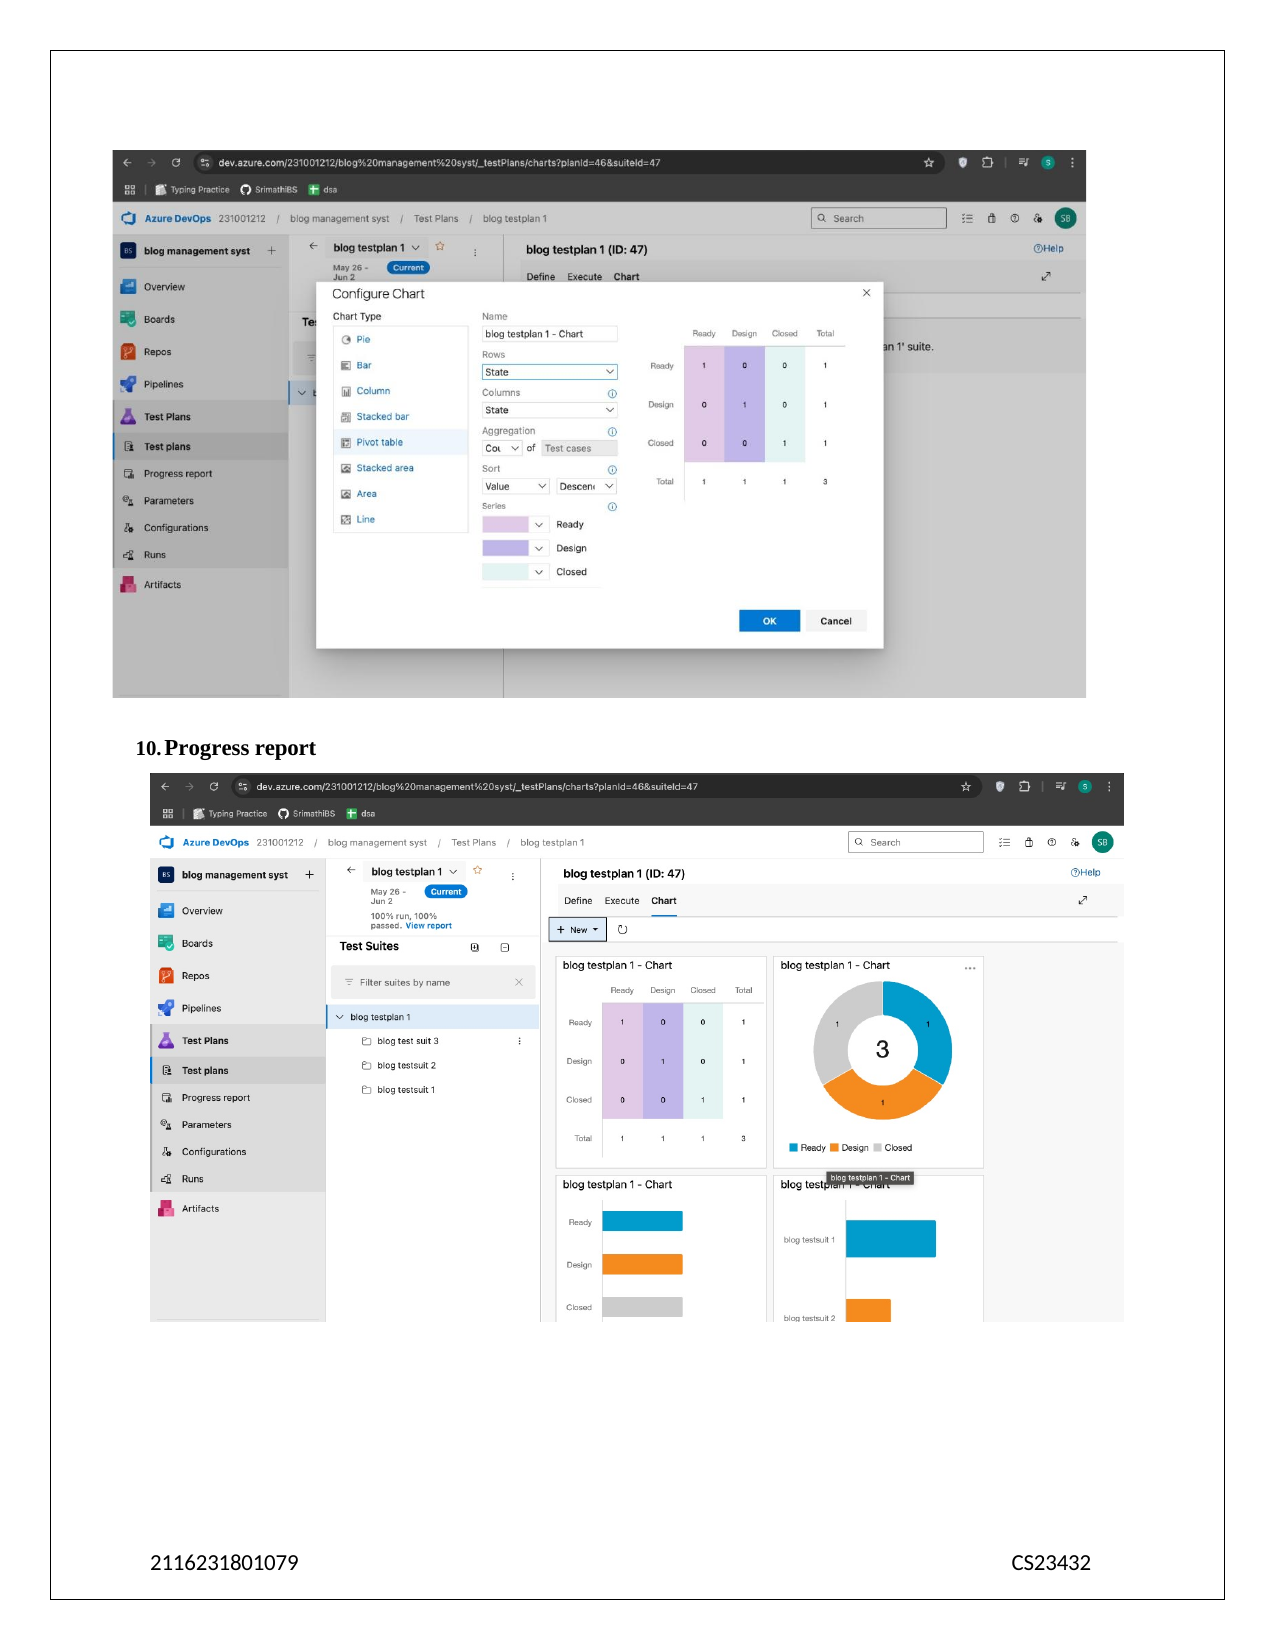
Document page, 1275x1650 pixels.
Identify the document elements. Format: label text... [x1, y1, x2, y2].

picture [150, 773, 1124, 1322]
picture [112, 150, 1087, 698]
list Progress report [135, 734, 1162, 761]
